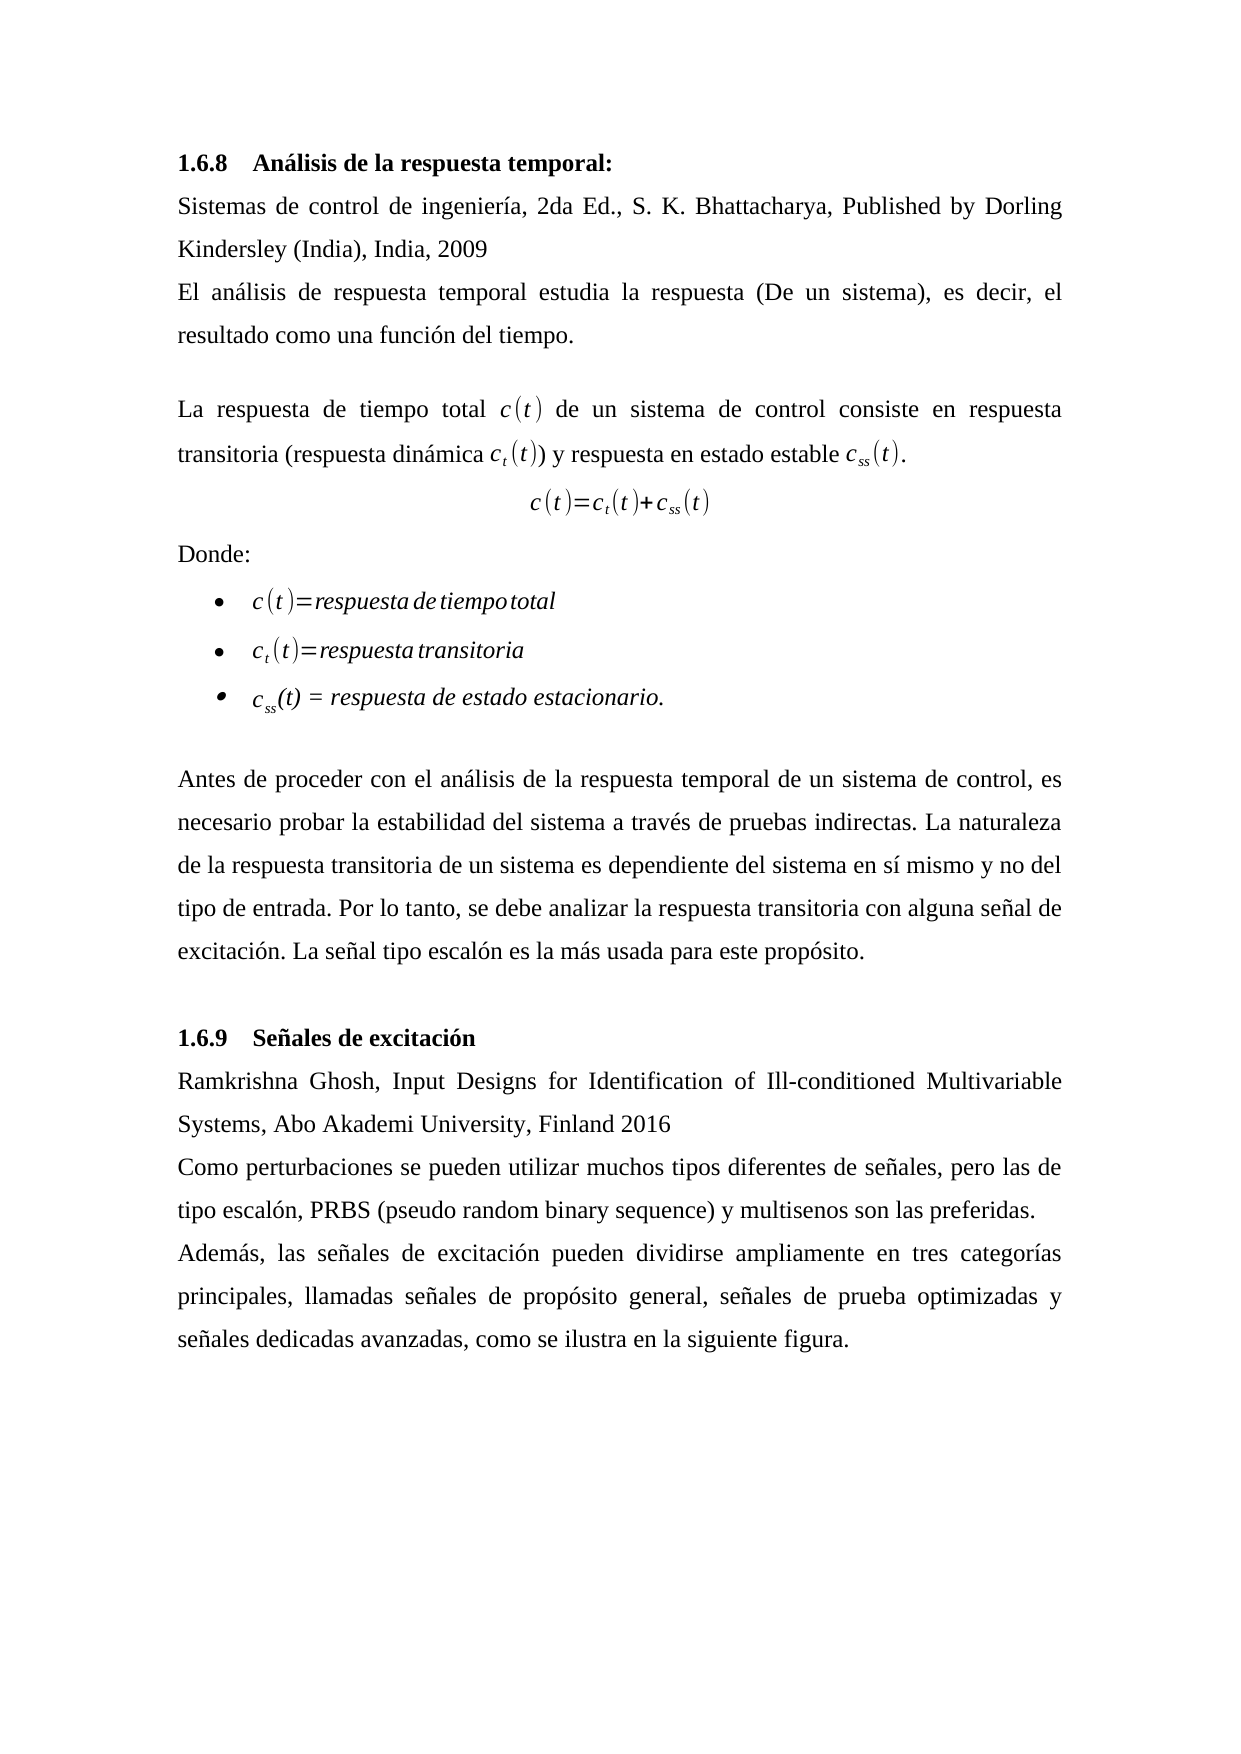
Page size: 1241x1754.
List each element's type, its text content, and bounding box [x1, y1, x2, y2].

text Como perturbaciones se pueden utilizar muchos tipos diferentes de señales, pero las de tipo escalón, PRBS (pseudo random binary sequence) y multisenos son las preferidas. [177, 1152, 1063, 1224]
text Antes de proceder con el análisis de la respuesta temporal de un sistema de control, es necesario probar la estabilidad del sistema a través de pruebas indirectas. La naturaleza de la respuesta transitoria de un sistema es dependiente del sistema en sí mismo y no del tipo de entrada. Por lo tanto, se debe analizar la respuesta transitoria con alguna señal de excitación. La señal tipo escalón es la más usada para este propósito. [177, 764, 1063, 965]
subtitle (t) = respuesta de estado estacionario. [215, 682, 1063, 719]
text Ramkrishna Ghosh, Input Designs for Identification of Ill-conditioned Multivariable Systems, Abo Akademi University, Finland 2016 [177, 1066, 1063, 1138]
subtitle Donde: [177, 539, 1063, 568]
subtitle La respuesta de tiempo total de un sistema de control consiste en respuesta transitoria (respuesta dinámica ) y respuesta en estado estable . [177, 393, 1063, 470]
subtitle Análisis de la respuesta temporal: [177, 148, 1063, 176]
subtitle Señales de excitación [177, 1023, 1063, 1051]
text Sistemas de control de ingeniería, 2da Ed., S. K. Bhattacharya, Published by Dorling Kindersley (India), India, 2009 [177, 191, 1063, 263]
text Además, las señales de excitación pueden dividirse ampliamente en tres categorías principales, llamadas señales de propósito general, señales de prueba optimizadas y señales dedicadas avanzadas, como se ilustra en la siguiente figura. [177, 1238, 1063, 1353]
subtitle El análisis de respuesta temporal estudia la respuesta (De un sistema), es decir, el resultado como una función del tiempo. [177, 277, 1063, 349]
